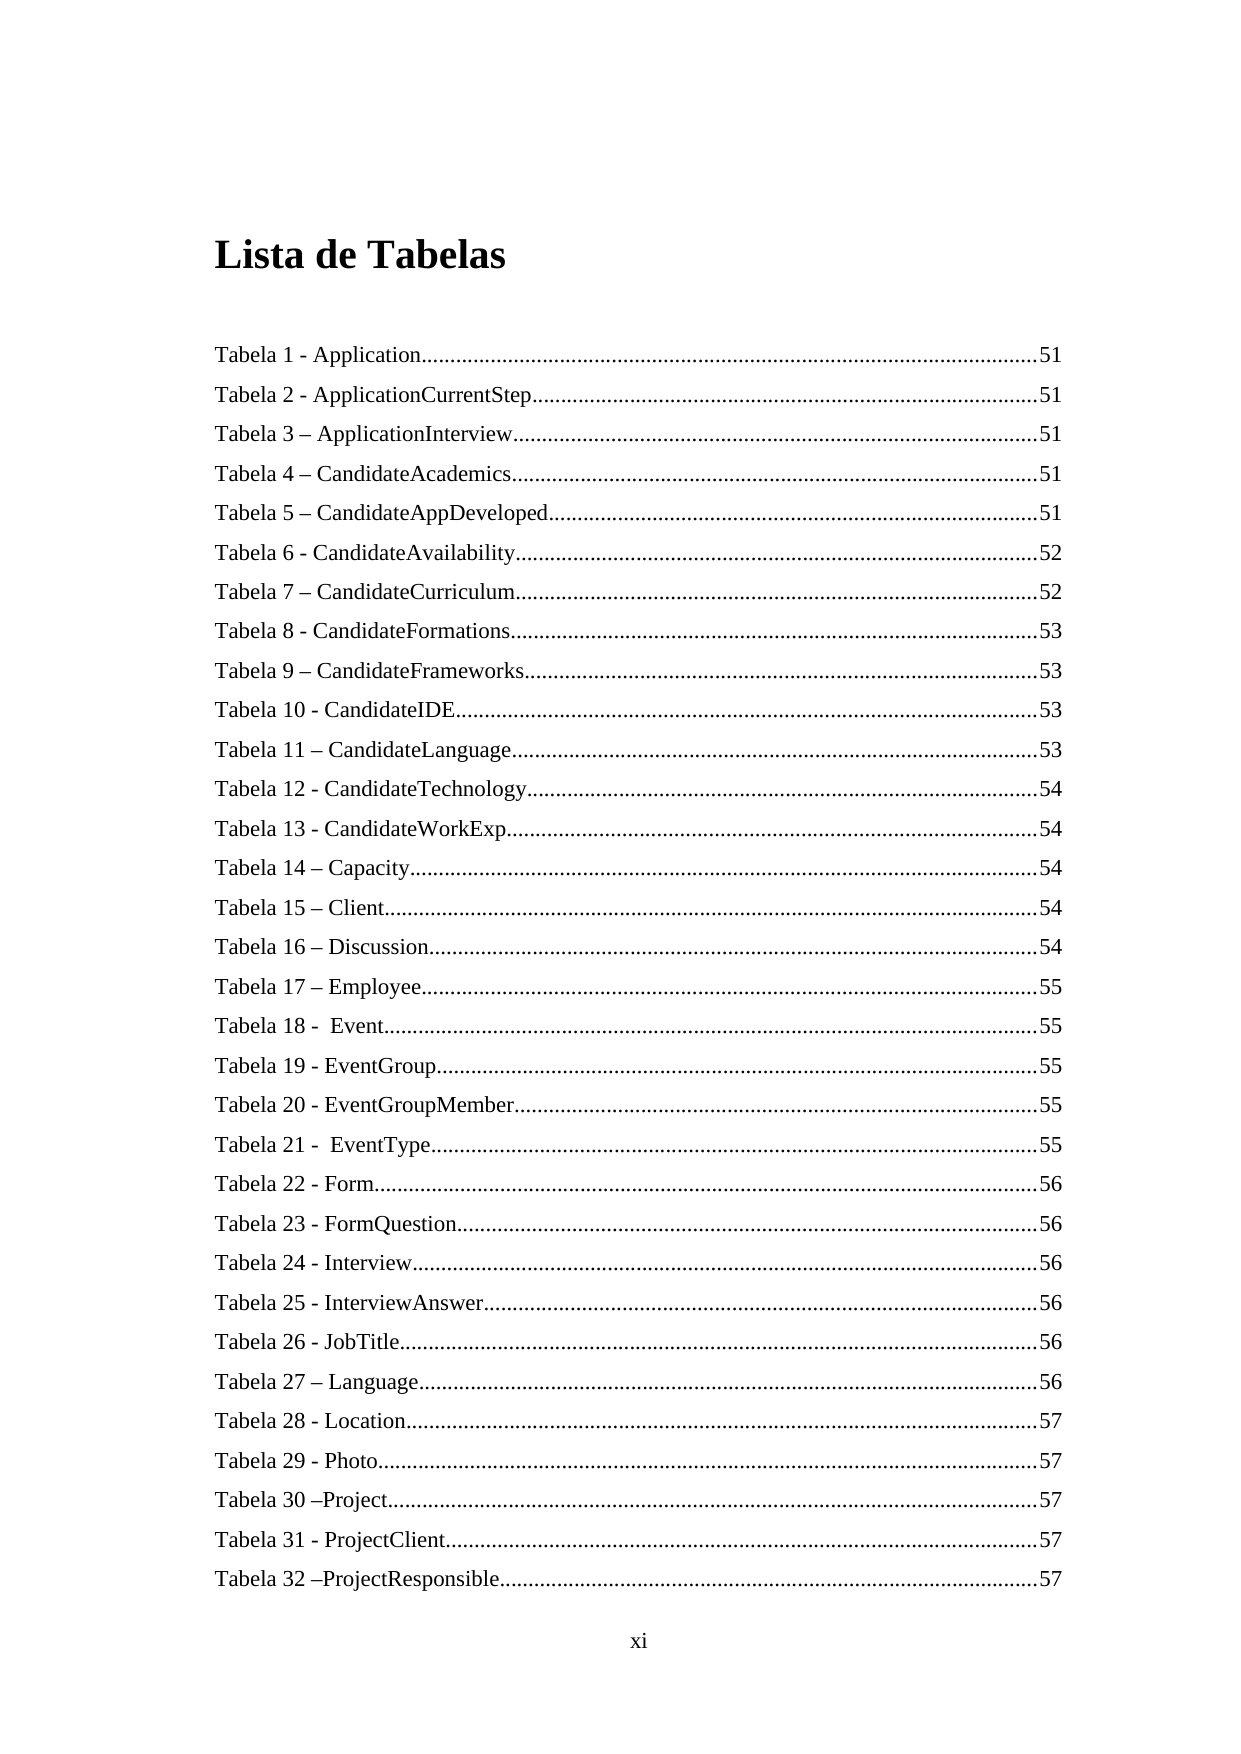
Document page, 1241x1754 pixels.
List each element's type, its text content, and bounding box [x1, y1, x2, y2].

text Tabela 18 - Event 55 [177, 1012, 1063, 1039]
text Tabela 10 - CandidateIDE 53 [177, 697, 1063, 723]
text Tabela 25 - InterviewAnswer 56 [177, 1289, 1063, 1315]
text Tabela 23 - FormQuestion 56 [177, 1210, 1063, 1236]
text Tabela 21 - EventType 55 [177, 1131, 1063, 1157]
text Tabela 17 – Employee 55 [177, 973, 1063, 999]
text Tabela 2 - ApplicationCurrentStep 51 [177, 381, 1063, 407]
text Tabela 3 – ApplicationInterview 51 [177, 420, 1063, 447]
text Tabela 26 - JobTitle 56 [177, 1328, 1063, 1354]
text Tabela 5 – CandidateAppDeveloped 51 [177, 499, 1063, 526]
text Tabela 11 – CandidateLanguage 53 [177, 736, 1063, 762]
text Tabela 7 – CandidateCurriculum 52 [177, 578, 1063, 604]
text Tabela 6 - CandidateAvailability 52 [177, 539, 1063, 565]
text Tabela 28 - Location 57 [177, 1407, 1063, 1433]
text Tabela 16 – Discussion 54 [177, 933, 1063, 960]
text Tabela 30 –Project 57 [177, 1486, 1063, 1512]
text Tabela 15 – Client 54 [177, 894, 1063, 920]
text Tabela 12 - CandidateTechnology 54 [177, 776, 1063, 802]
text Tabela 1 - Application 51 [177, 341, 1063, 368]
text Tabela 14 – Capacity 54 [177, 854, 1063, 881]
text Tabela 20 - EventGroupMember 55 [177, 1091, 1063, 1118]
text Tabela 29 - Photo 57 [177, 1447, 1063, 1473]
text Tabela 22 - Form 56 [177, 1170, 1063, 1197]
subtitle Lista de Tabelas [177, 230, 1063, 278]
text Tabela 27 – Language 56 [177, 1368, 1063, 1394]
text Tabela 9 – CandidateFrameworks 53 [177, 657, 1063, 683]
text Tabela 13 - CandidateWorkExp 54 [177, 815, 1063, 841]
text Tabela 19 - EventGroup 55 [177, 1052, 1063, 1078]
text Tabela 24 - Interview 56 [177, 1249, 1063, 1276]
text Tabela 31 - ProjectClient 57 [177, 1526, 1063, 1552]
text Tabela 32 –ProjectResponsible 57 [177, 1565, 1063, 1591]
text Tabela 8 - CandidateFormations 53 [177, 618, 1063, 644]
text Tabela 4 – CandidateAcademics 51 [177, 460, 1063, 486]
